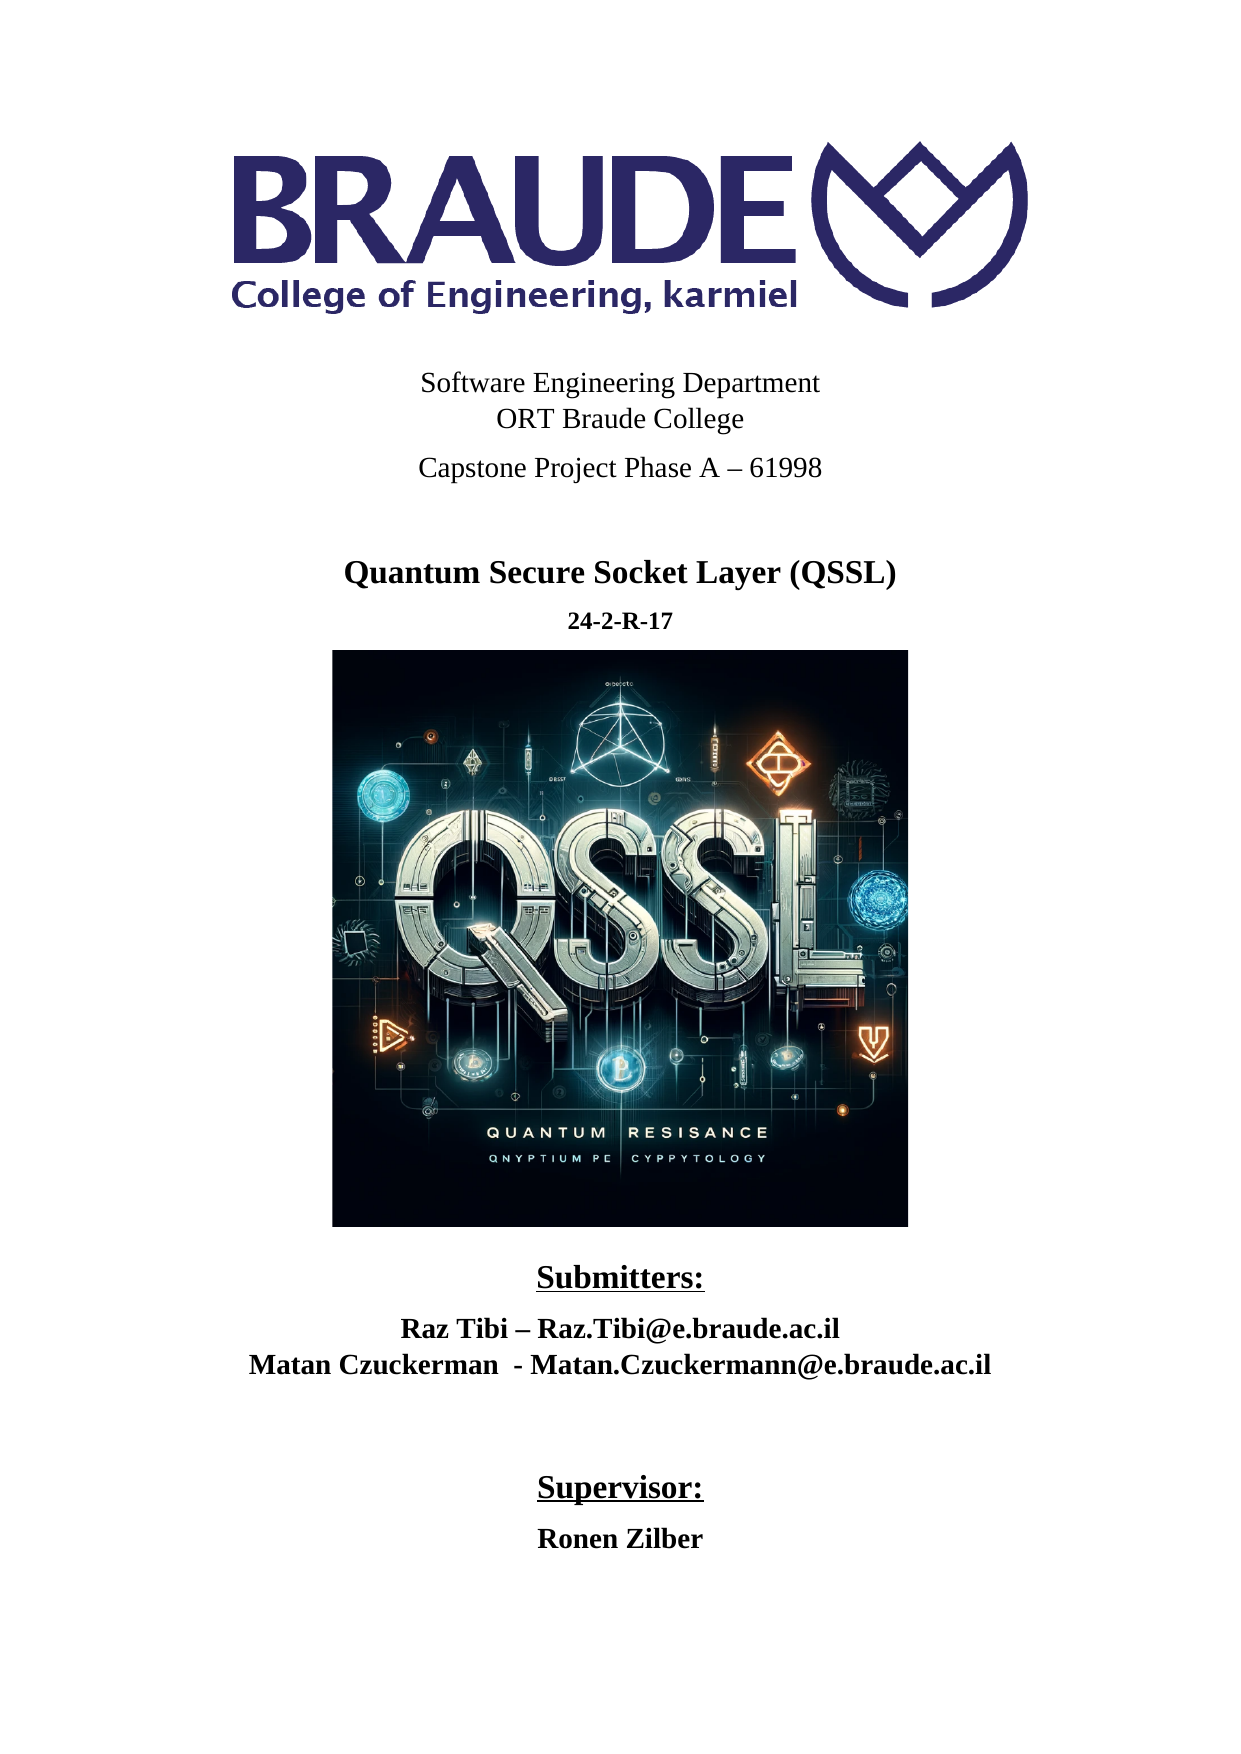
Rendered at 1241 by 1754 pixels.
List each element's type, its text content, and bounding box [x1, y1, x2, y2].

text 24-2-R-17 [187, 606, 1053, 635]
text Ronen Zilber [187, 1521, 1053, 1554]
text Supervisor: [187, 1467, 1053, 1506]
text Submitters: [187, 1257, 1053, 1296]
picture [187, 121, 1053, 326]
text Raz Tibi – Raz.Tibi@e.braude.ac.il Matan Czuckerman - Matan.Czuckermann@e.braude.ac.il [187, 1311, 1053, 1452]
text Software Engineering Department ORT Braude College [187, 365, 1053, 435]
text Capstone Project Phase A – 61998 [187, 450, 1053, 483]
text Quantum Secure Socket Layer (QSSL) [187, 552, 1053, 591]
picture [332, 650, 909, 1227]
